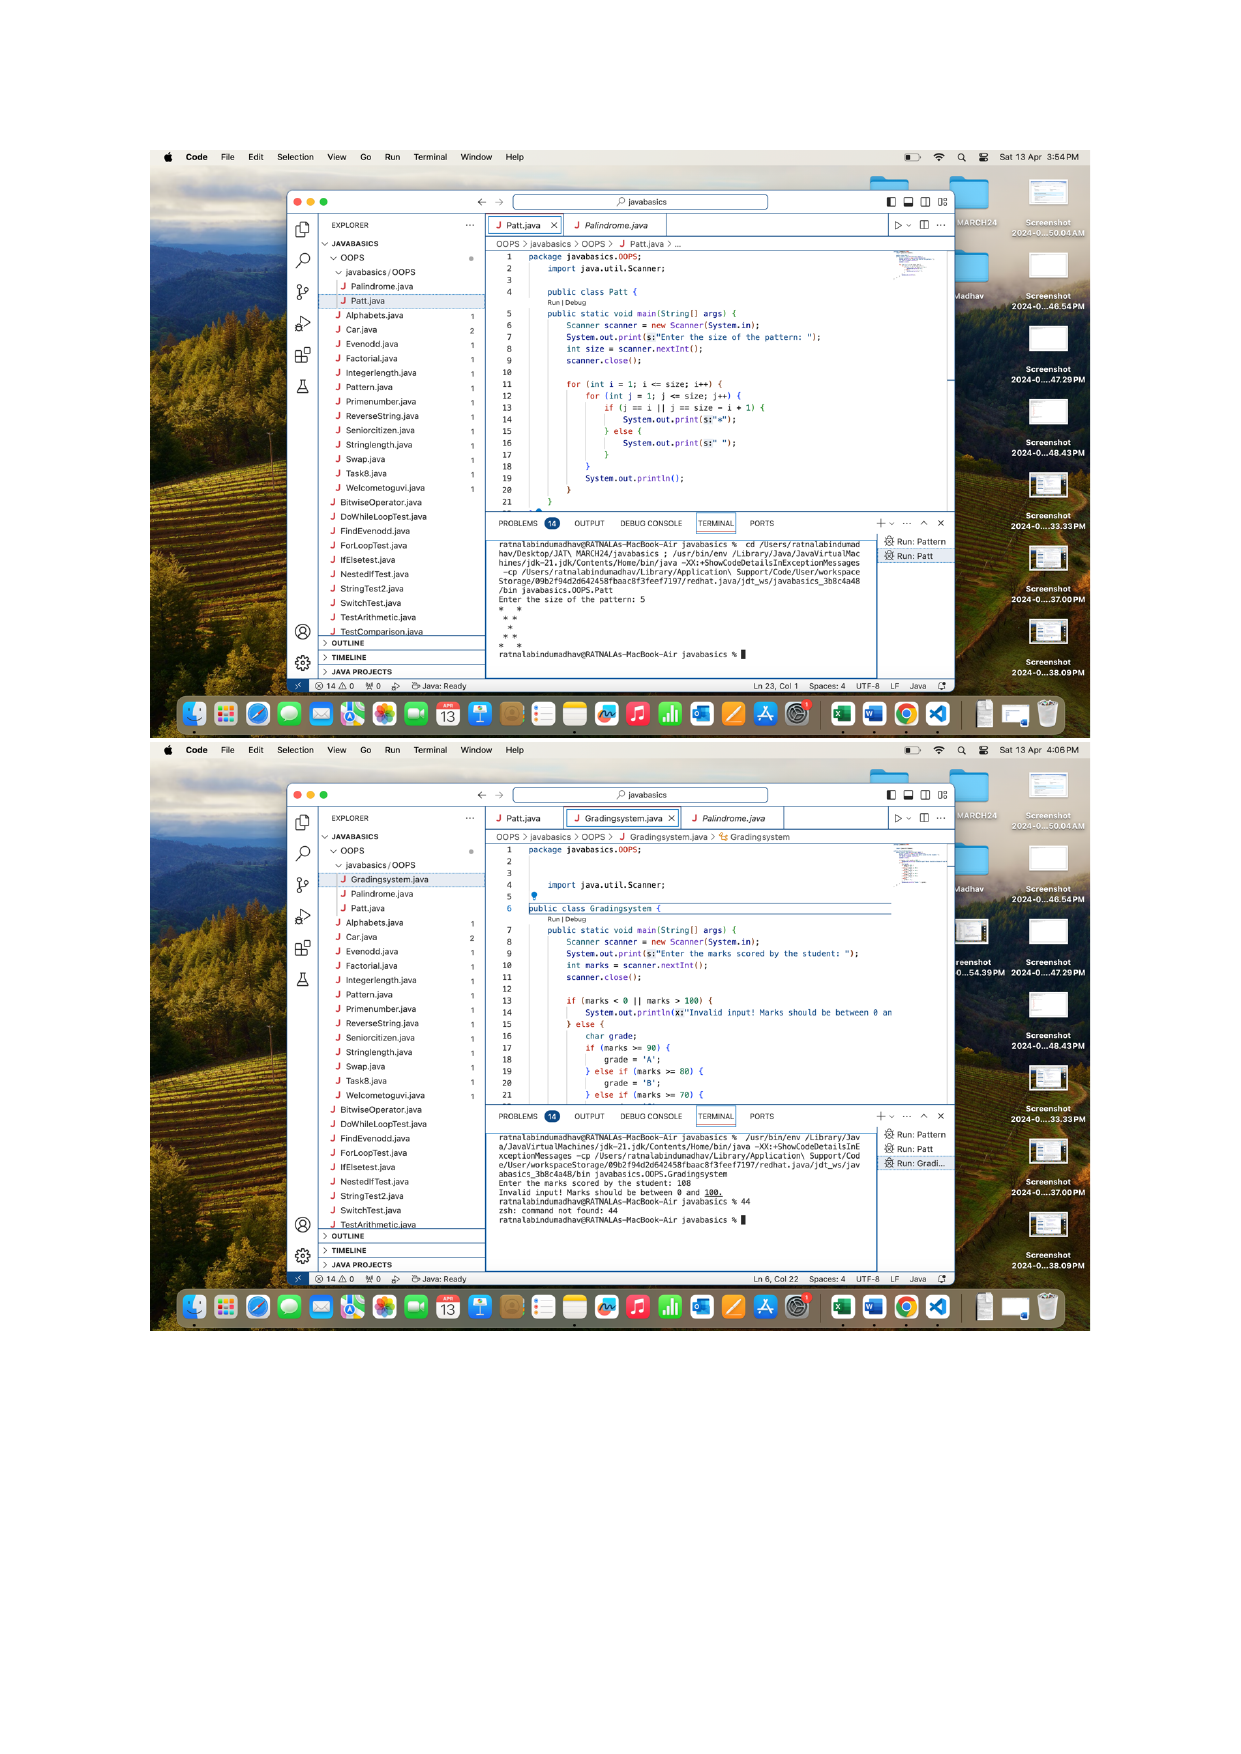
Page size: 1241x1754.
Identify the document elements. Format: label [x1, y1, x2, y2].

picture [150, 742, 1091, 1331]
picture [150, 150, 1091, 738]
